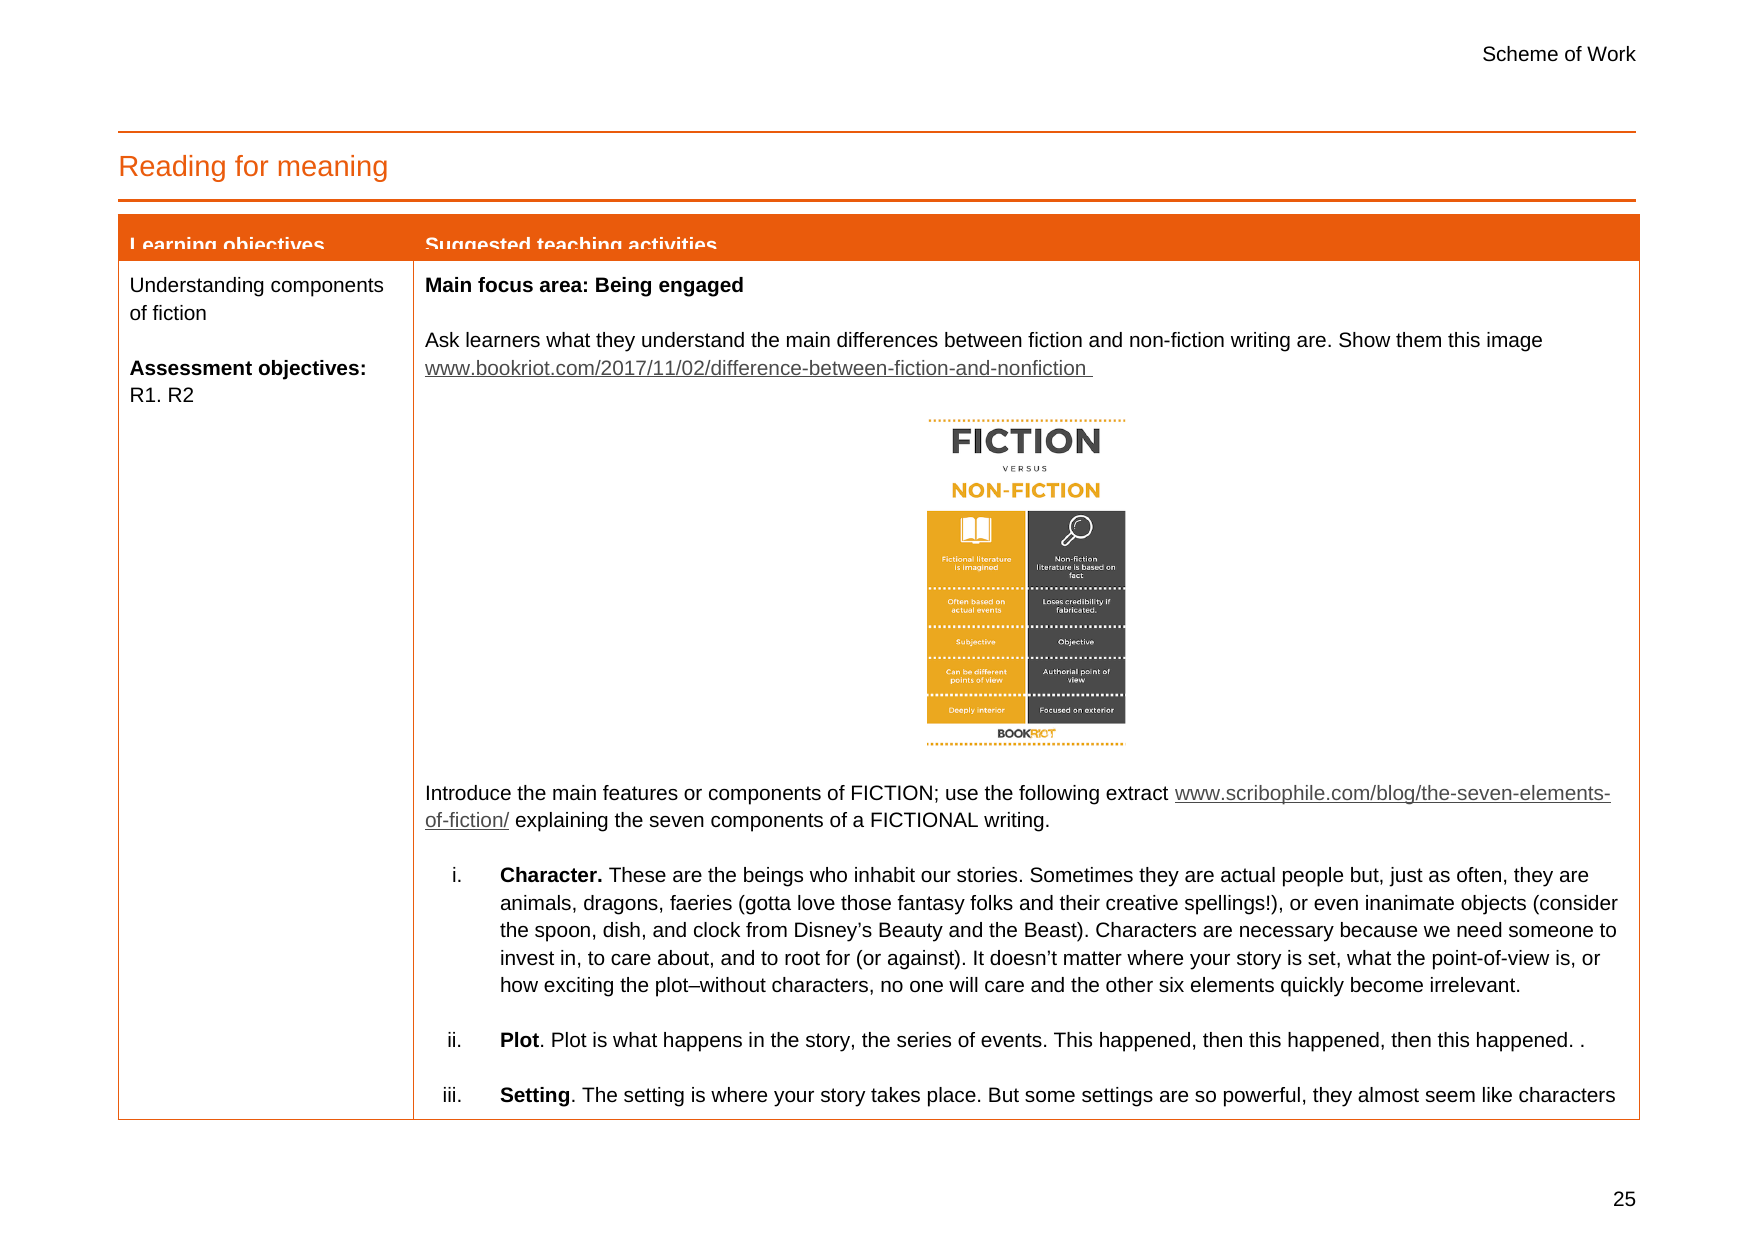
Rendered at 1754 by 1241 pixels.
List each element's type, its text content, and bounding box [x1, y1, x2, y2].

table_header Suggested teaching activities [414, 215, 1639, 260]
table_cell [414, 261, 1639, 1119]
picture [927, 415, 1126, 749]
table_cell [119, 261, 413, 1119]
subtitle Reading for meaning [118, 133, 1636, 199]
table_header Learning objectives [119, 215, 413, 260]
